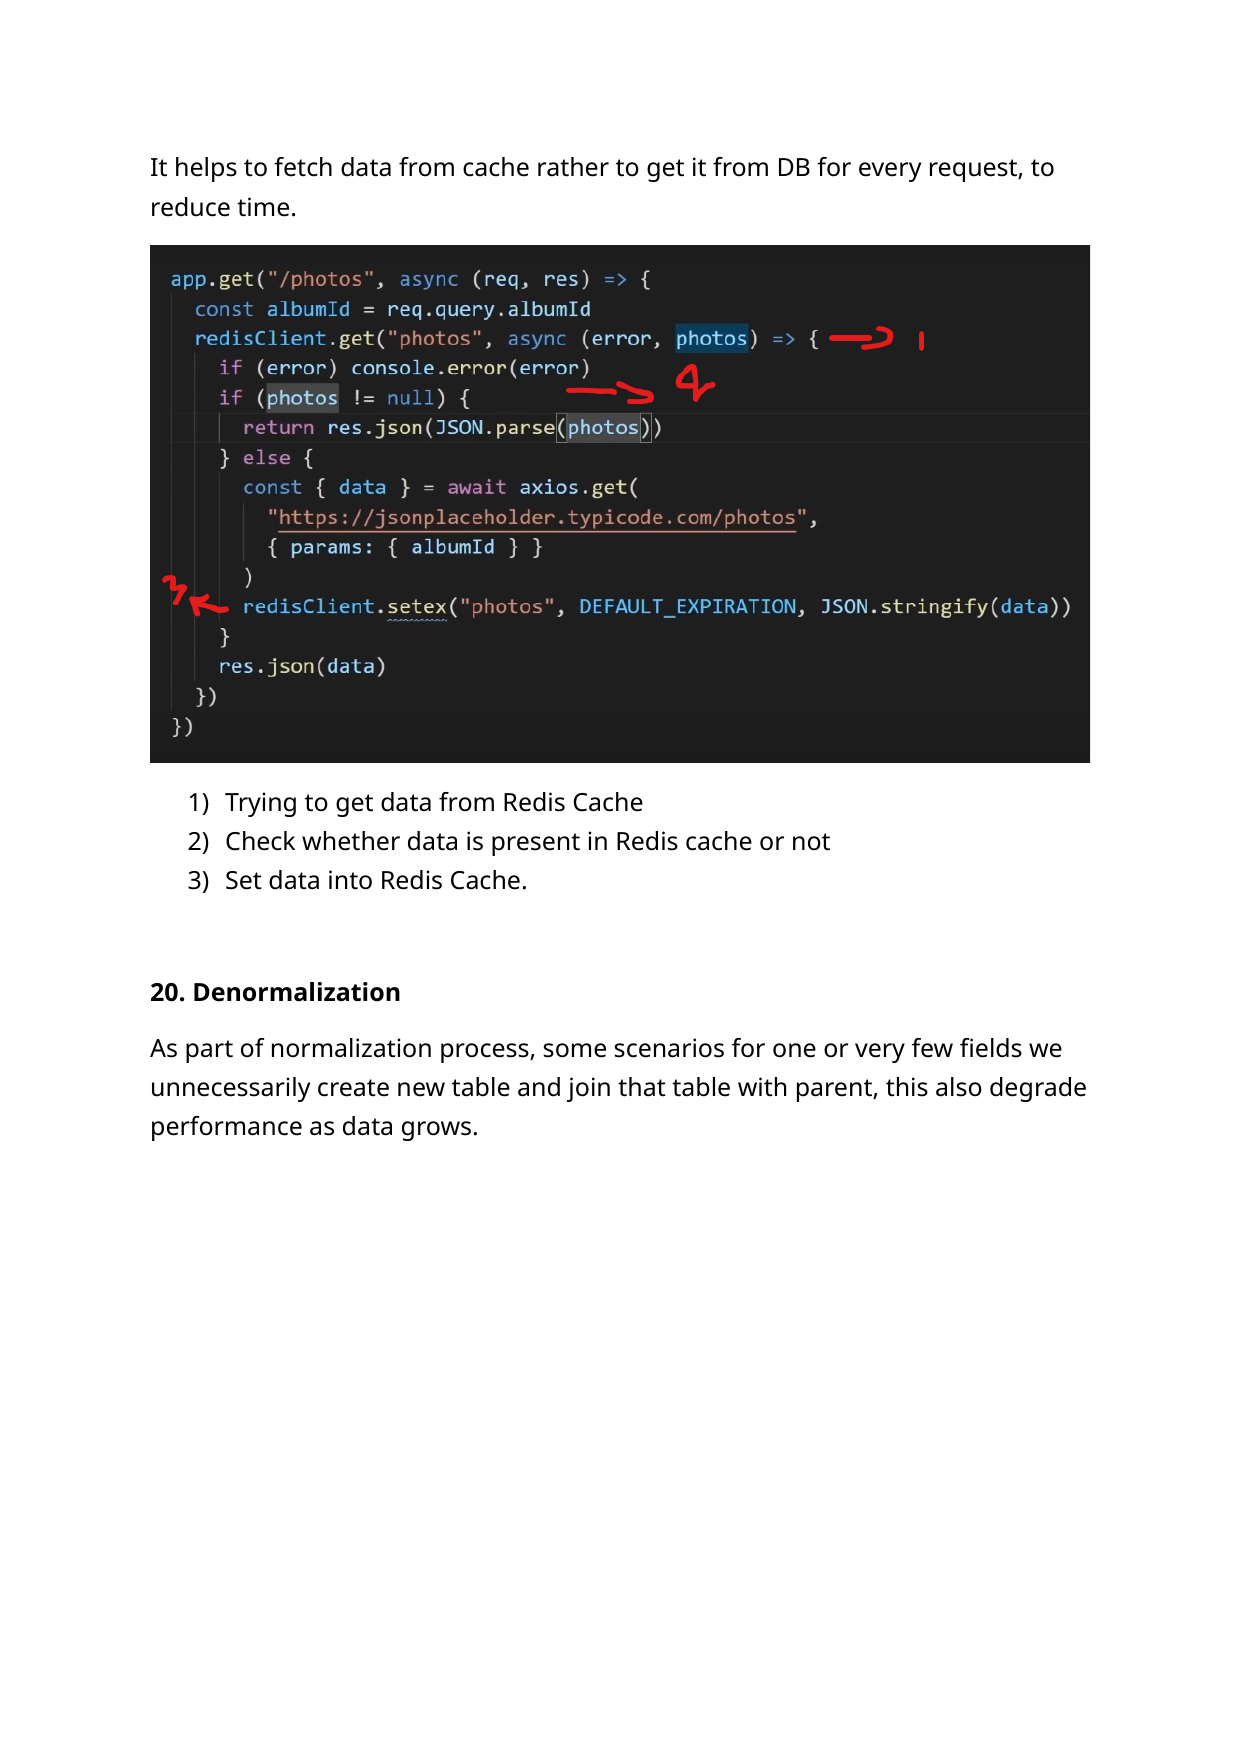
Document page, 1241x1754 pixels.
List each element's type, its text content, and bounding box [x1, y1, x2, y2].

picture [150, 245, 1091, 763]
list Set data into Redis Cache. [187, 863, 1090, 897]
text It helps to fetch data from cache rather to get it from DB for every request, to reduce time. [150, 150, 1090, 223]
text As part of normalization process, some scenarios for one or very few fields we unnecessarily create new table and join that table with parent, this also degrade performance as data grows. [150, 1030, 1090, 1143]
list Trying to get data from Redis Cache [187, 784, 1090, 818]
list Check whether data is present in Redis cache or not [187, 824, 1090, 858]
text 20. Denormalization [150, 974, 1090, 1008]
